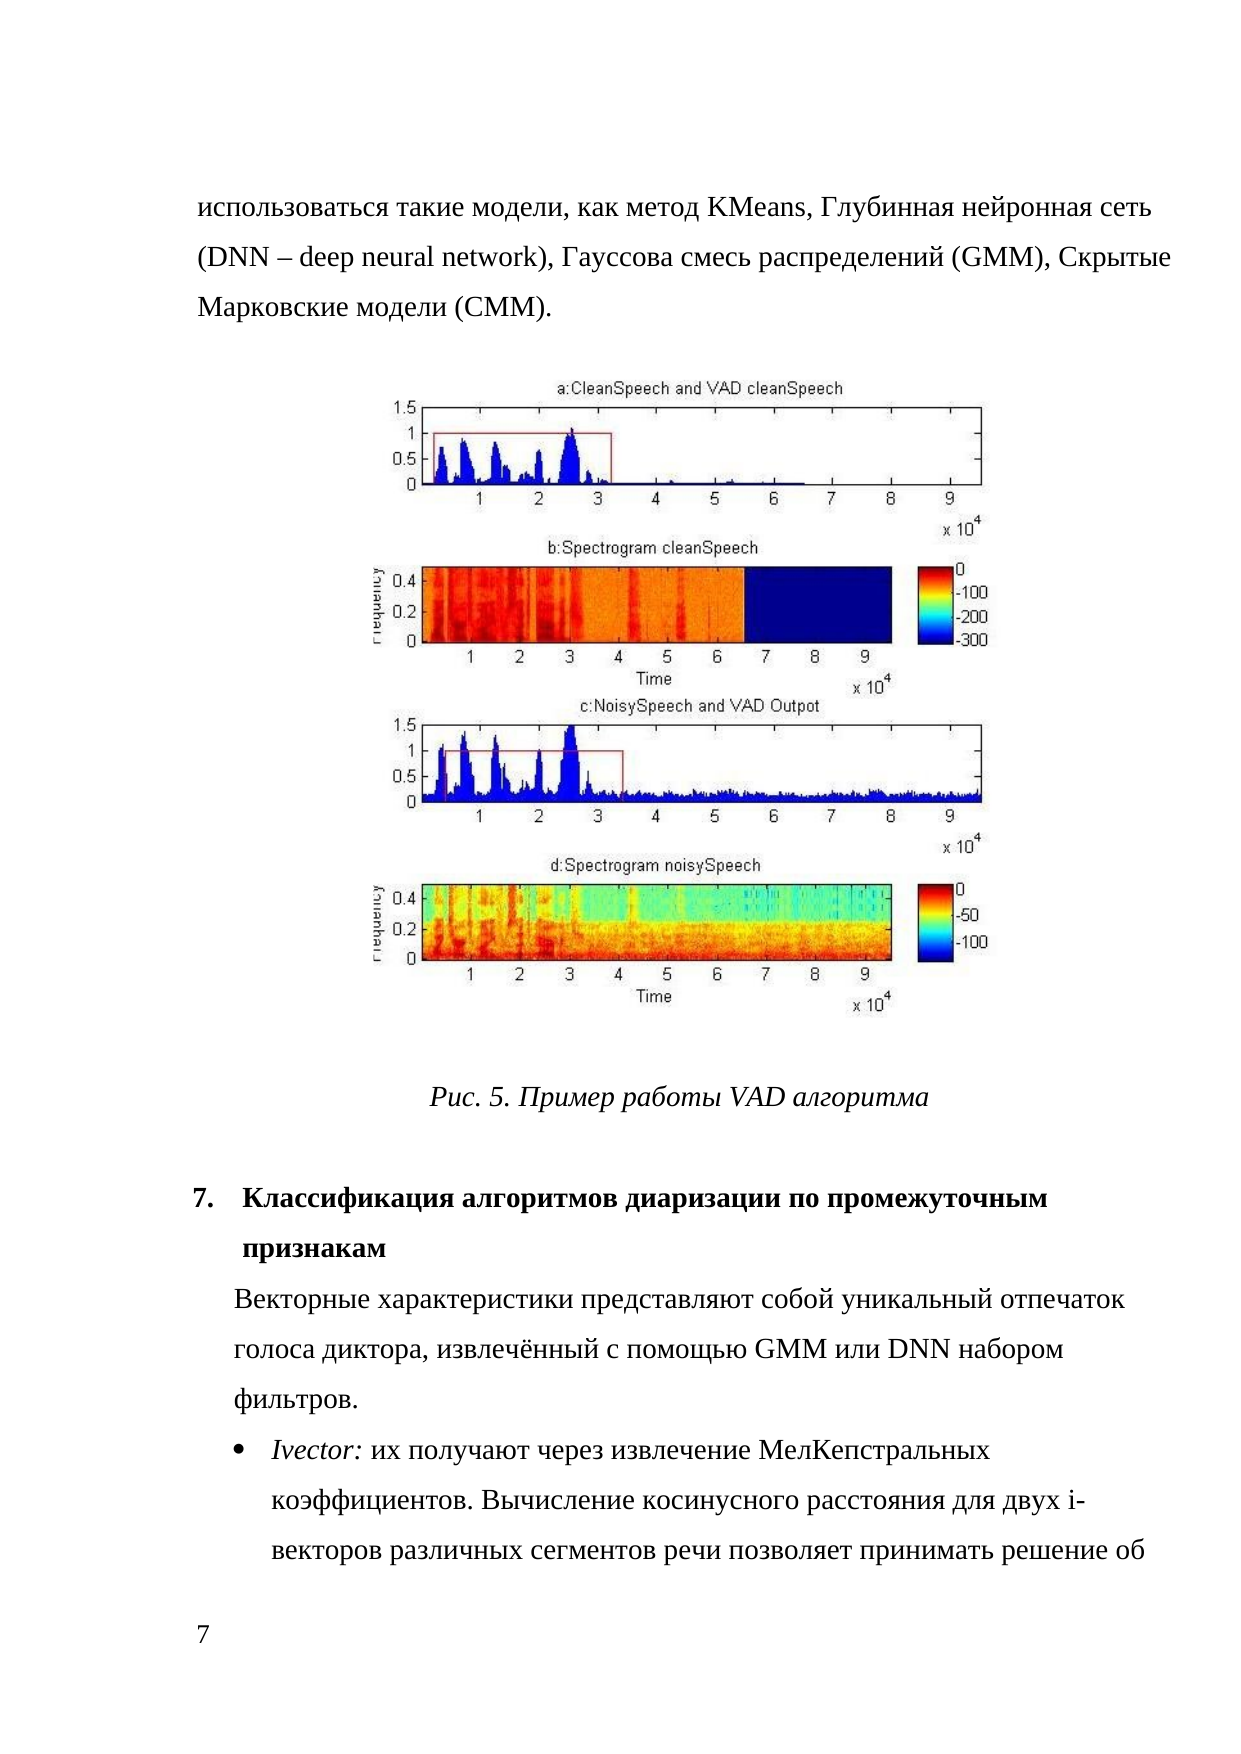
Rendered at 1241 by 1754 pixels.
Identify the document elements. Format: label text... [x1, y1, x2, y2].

picture [373, 340, 1004, 1064]
text Векторные характеристики представляют собой уникальный отпечаток голоса диктора, извлечённый с помощью GMM или DNN набором фильтров. [233, 1281, 1181, 1415]
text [197, 189, 1181, 323]
text Рис. 5. Пример работы VAD алгоритма [177, 1079, 1181, 1113]
list Классификация алгоритмов диаризации по промежуточным признакам [192, 1180, 1181, 1264]
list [233, 1432, 1181, 1566]
